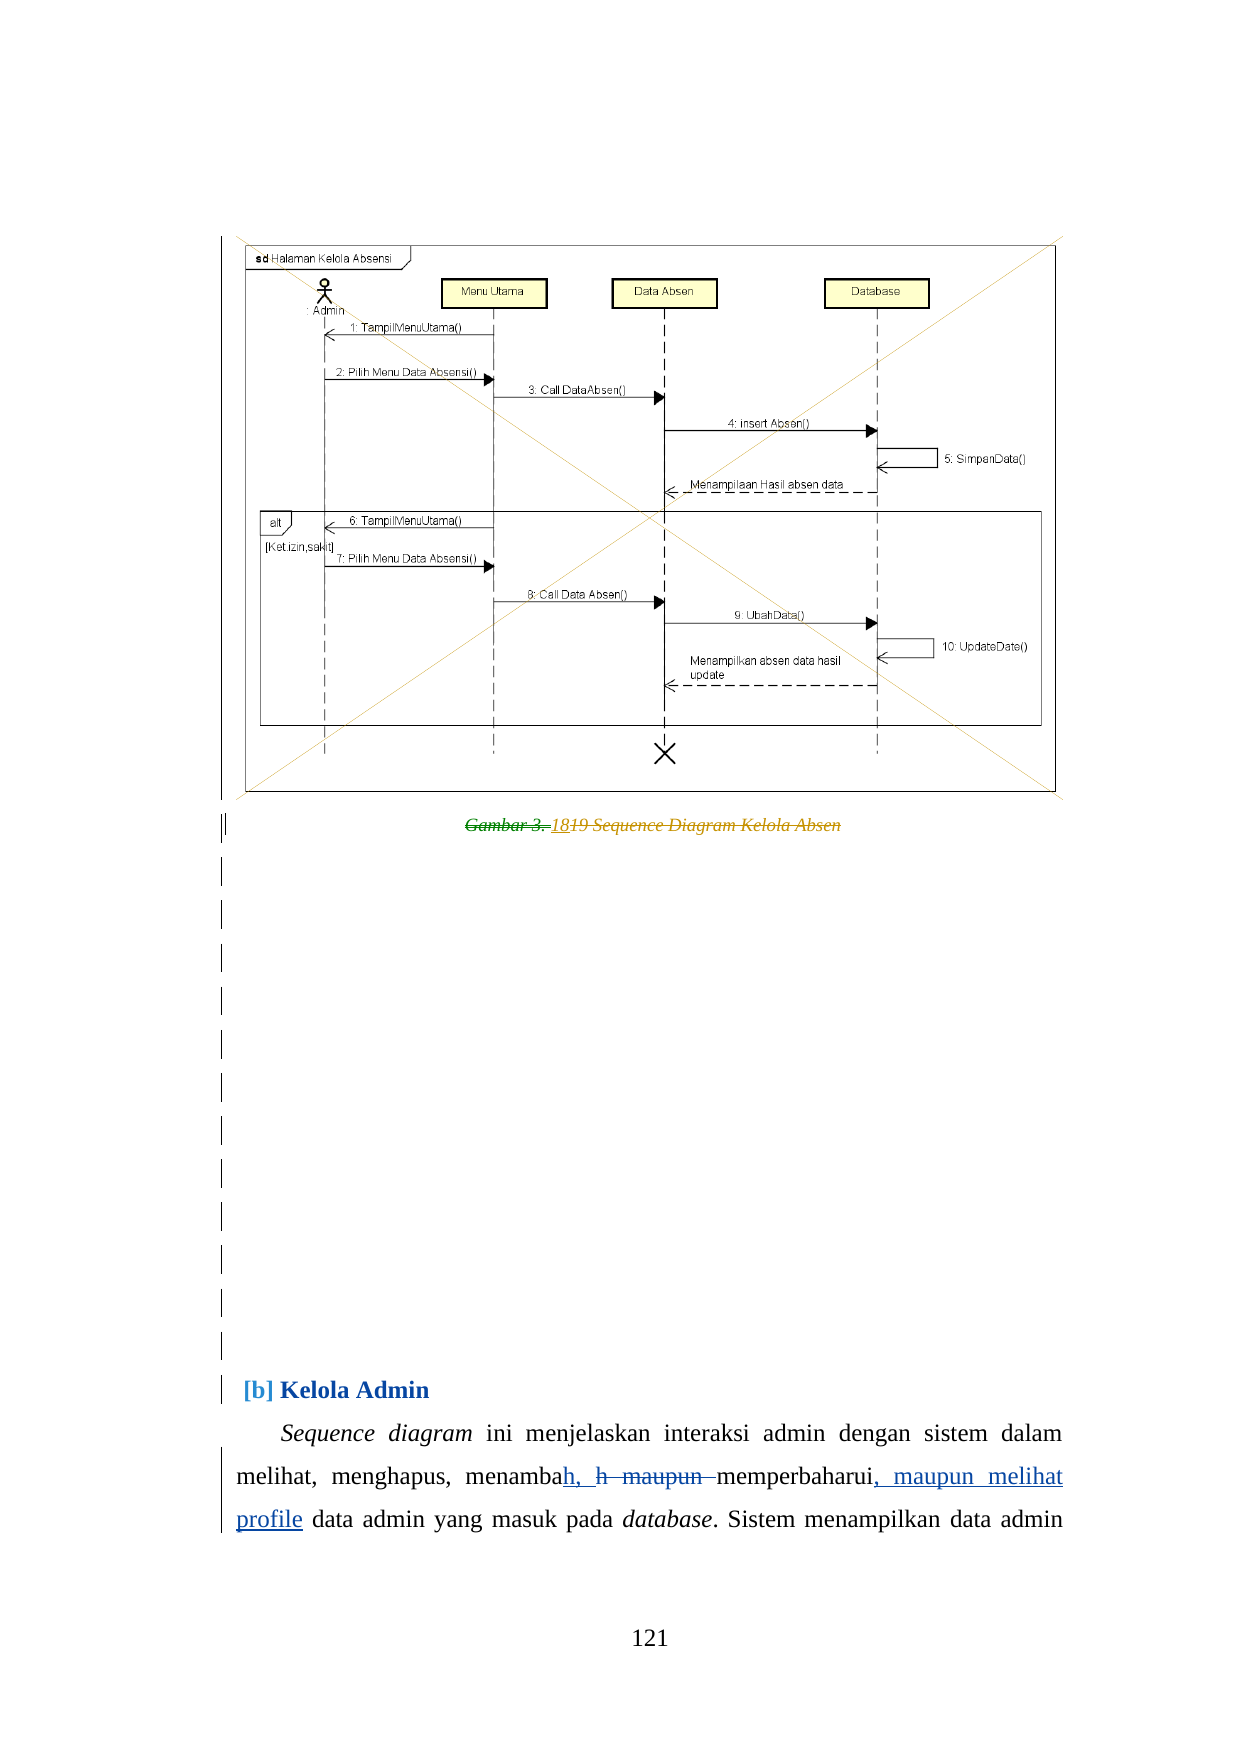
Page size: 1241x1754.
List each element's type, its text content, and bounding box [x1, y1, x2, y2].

list Kelola Admin [243, 1375, 1063, 1403]
picture [238, 519, 1061, 800]
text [236, 1418, 1063, 1533]
picture [652, 238, 1063, 798]
picture [236, 237, 647, 799]
picture [238, 236, 1061, 517]
